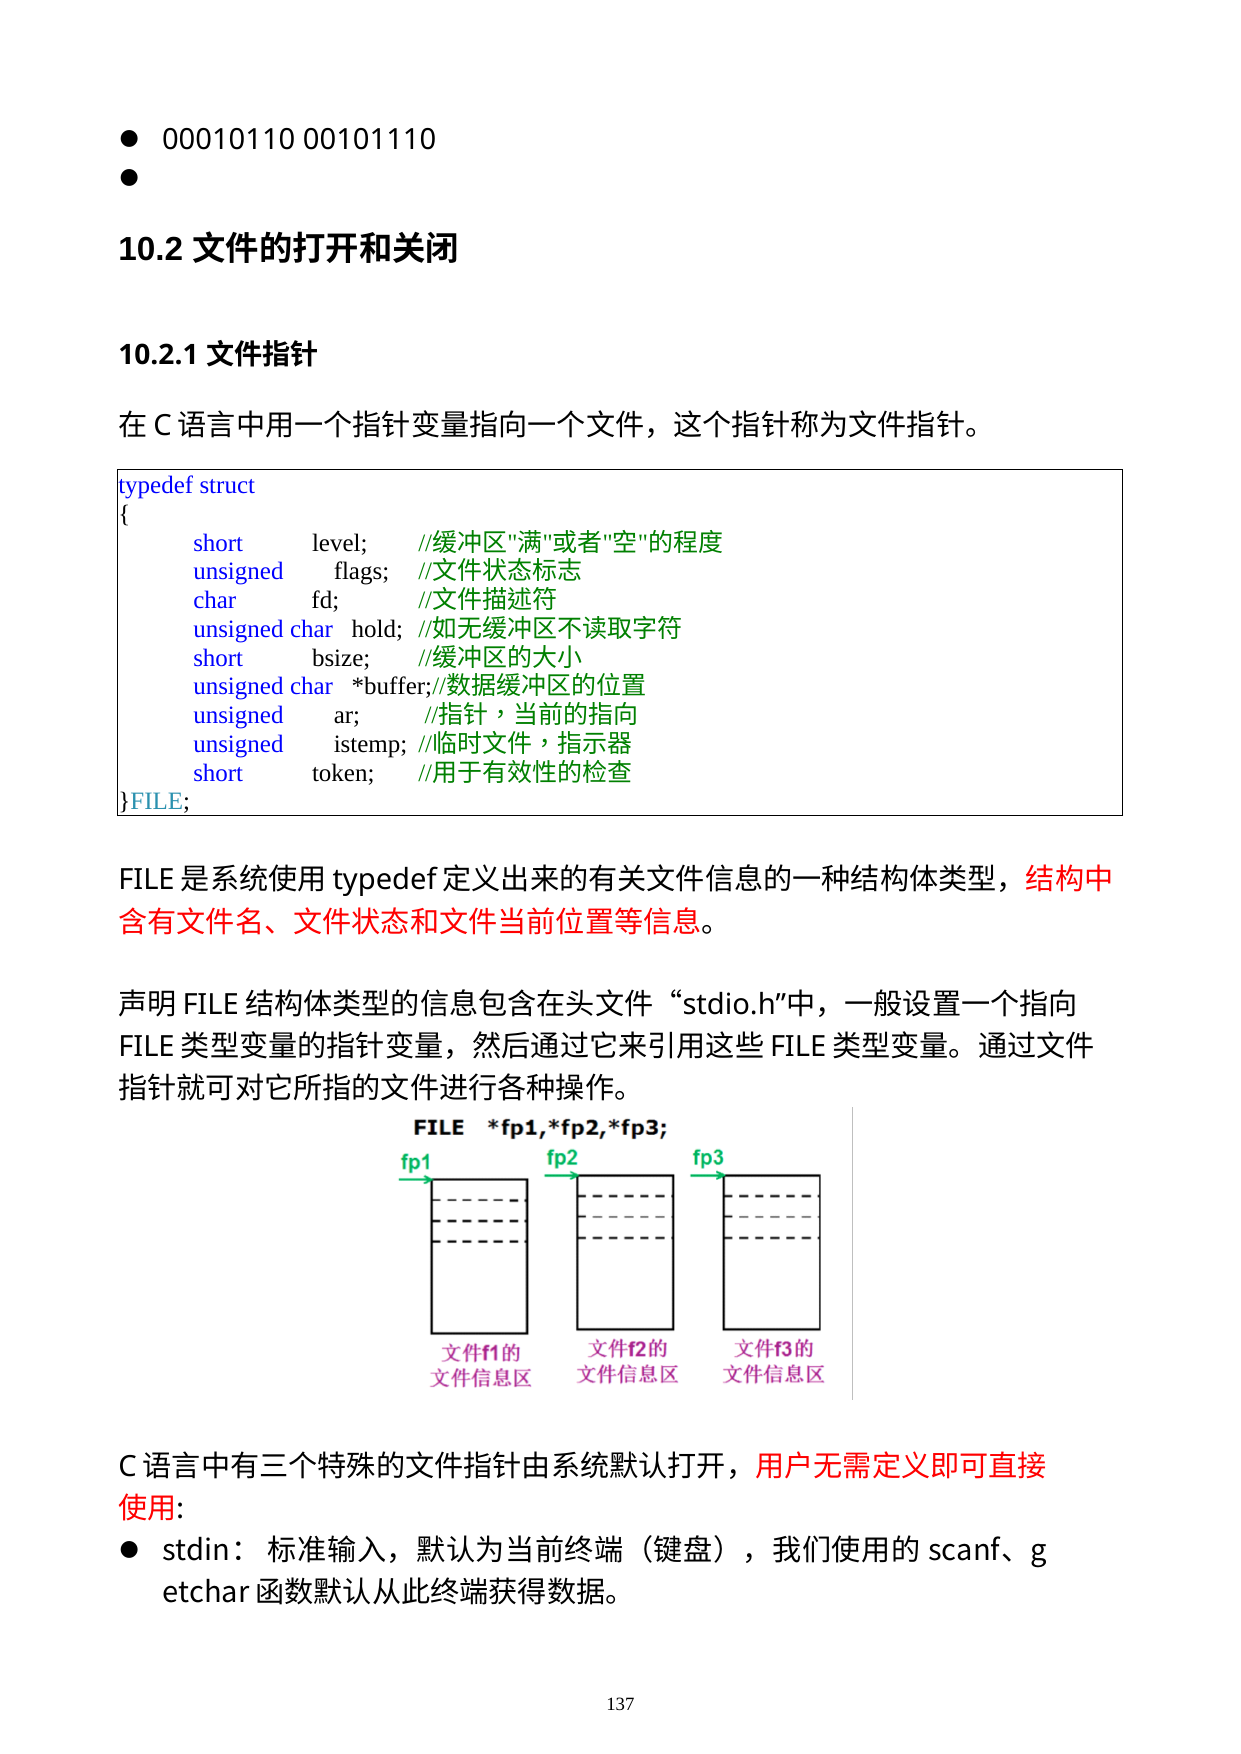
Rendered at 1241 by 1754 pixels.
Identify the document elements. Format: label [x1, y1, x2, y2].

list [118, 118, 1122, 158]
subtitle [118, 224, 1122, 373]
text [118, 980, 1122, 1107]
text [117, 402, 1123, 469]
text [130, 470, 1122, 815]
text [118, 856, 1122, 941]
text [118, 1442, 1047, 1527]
picture [387, 1107, 853, 1400]
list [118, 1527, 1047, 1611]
